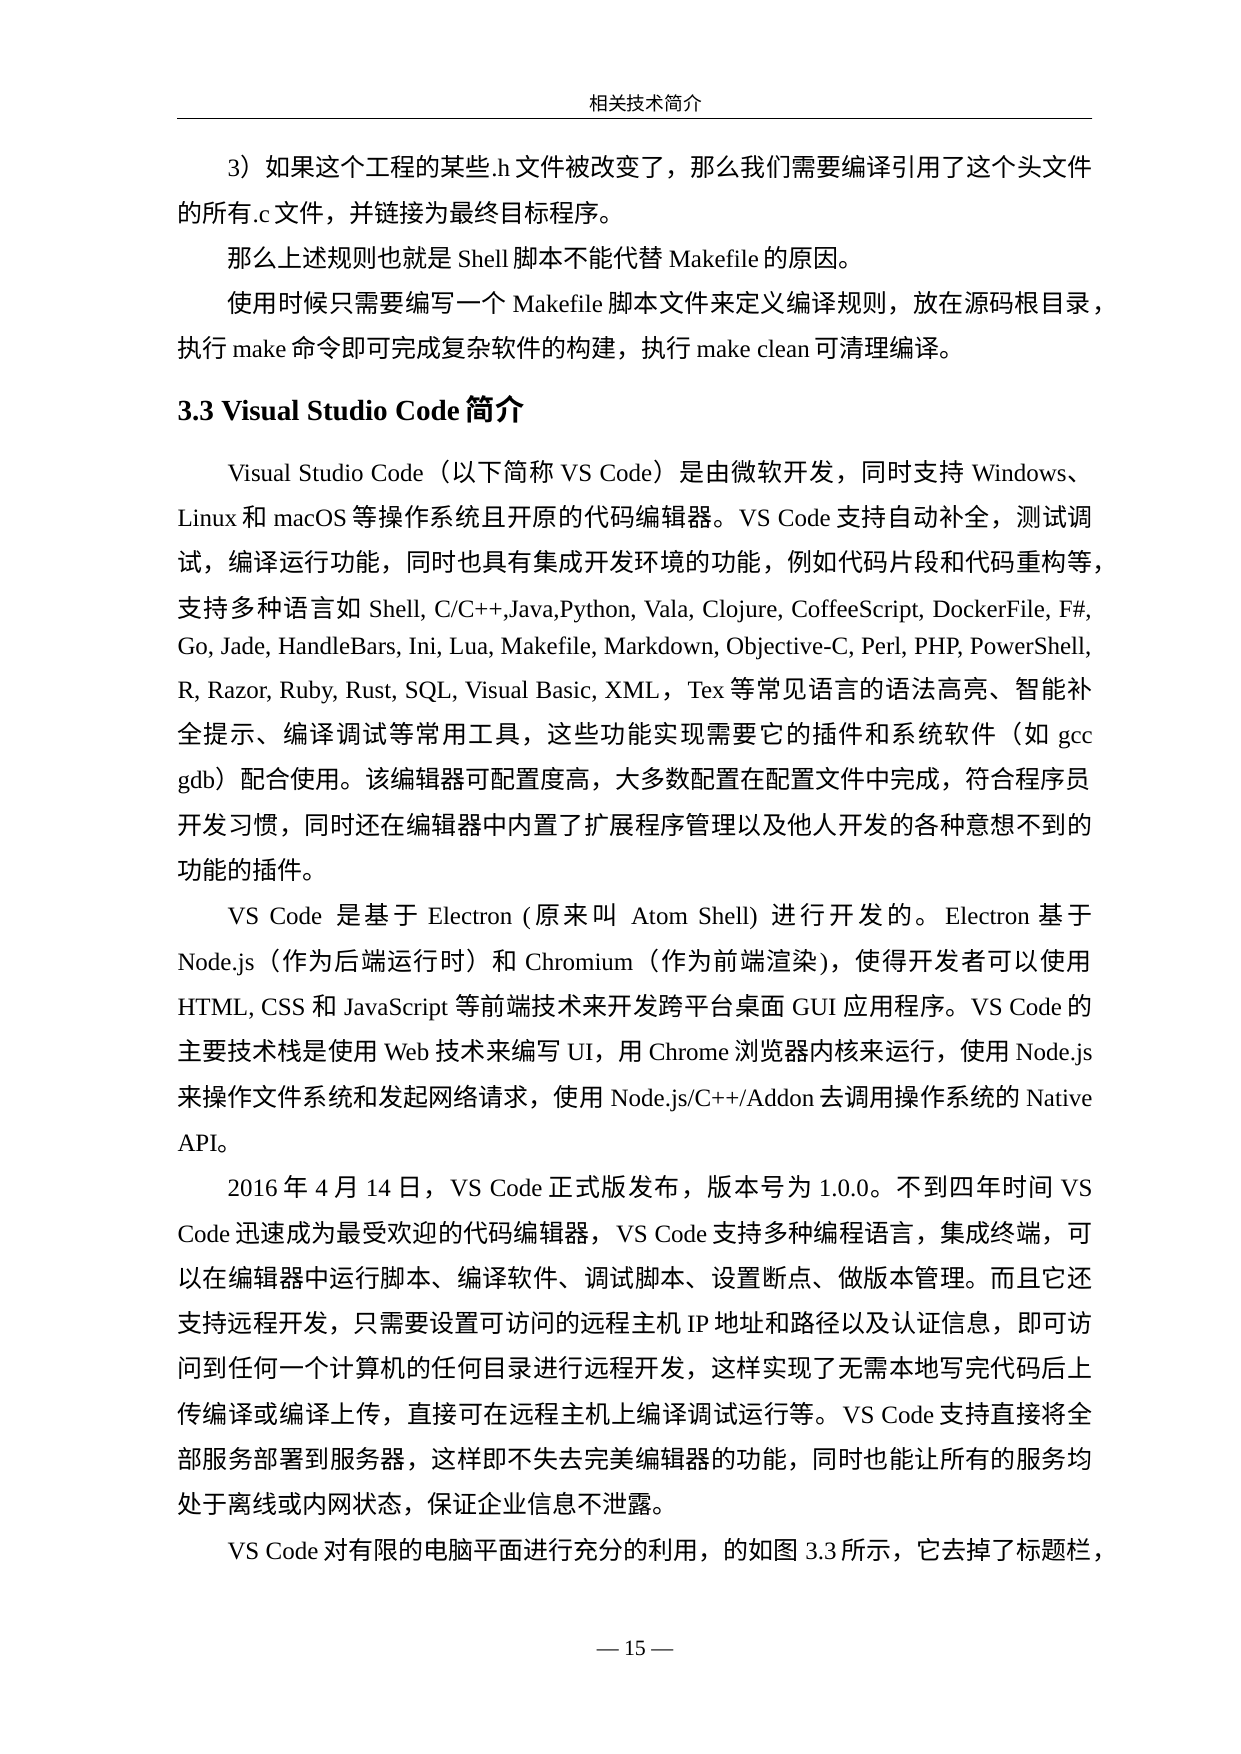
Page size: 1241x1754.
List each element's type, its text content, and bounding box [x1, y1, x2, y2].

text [177, 1530, 1092, 1566]
subtitle Visual Studio Code简介 [177, 387, 1092, 429]
text VS Code 是基于Electron (原来叫 Atom Shell) 进行开发的。Electron基于 Node.js（作为后端运行时）和Chromium（作为前端渲染)，使得开发者可以使用 HTML, CSS 和 JavaScript 等前端技术来开发跨平台桌面 GUI 应用程序。VS Code的主要技术栈是使用 Web 技术来编写 UI，用Chrome浏览器内核来运行，使用Node.js来操作文件系统和发起网络请求，使用Node.js/C++/Addon去调用操作系统的Native API。 [177, 896, 1092, 1159]
text 3）如果这个工程的某些.h文件被改变了，那么我们需要编译引用了这个头文件的所有.c文件，并链接为最终目标程序。 [177, 148, 1092, 229]
text 2016年4月14日，VS Code正式版发布，版本号为1.0.0。不到四年时间VS Code迅速成为最受欢迎的代码编辑器，VS Code支持多种编程语言，集成终端，可以在编辑器中运行脚本、编译软件、调试脚本、设置断点、做版本管理。而且它还支持远程开发，只需要设置可访问的远程主机IP地址和路径以及认证信息，即可访问到任何一个计算机的任何目录进行远程开发，这样实现了无需本地写完代码后上传编译或编译上传，直接可在远程主机上编译调试运行等。VS Code支持直接将全部服务部署到服务器，这样即不失去完美编辑器的功能，同时也能让所有的服务均处于离线或内网状态，保证企业信息不泄露。 [177, 1168, 1092, 1521]
text 那么上述规则也就是Shell脚本不能代替Makefile的原因。 [177, 238, 1092, 274]
text 使用时候只需要编写一个Makefile脚本文件来定义编译规则，放在源码根目录，执行make命令即可完成复杂软件的构建，执行make clean可清理编译。 [177, 284, 1092, 365]
text Visual Studio Code（以下简称VS Code）是由微软开发，同时支持Windows、 Linux和macOS等操作系统且开原的代码编辑器。VS Code支持自动补全，测试调试，编译运行功能，同时也具有集成开发环境的功能，例如代码片段和代码重构等，支持多种语言如Shell, C/C++,Java,Python, Vala, Clojure, CoffeeScript, DockerFile, F#, Go, Jade, HandleBars, Ini, Lua, Makefile, Markdown, Objective-C, Perl, PHP, PowerShell, R, Razor, Ruby, Rust, SQL, Visual Basic, XML，Tex等常见语言的语法高亮、智能补全提示、编译调试等常用工具，这些功能实现需要它的插件和系统软件（如gcc gdb）配合使用。该编辑器可配置度高，大多数配置在配置文件中完成，符合程序员开发习惯，同时还在编辑器中内置了扩展程序管理以及他人开发的各种意想不到的功能的插件。 [177, 452, 1092, 887]
